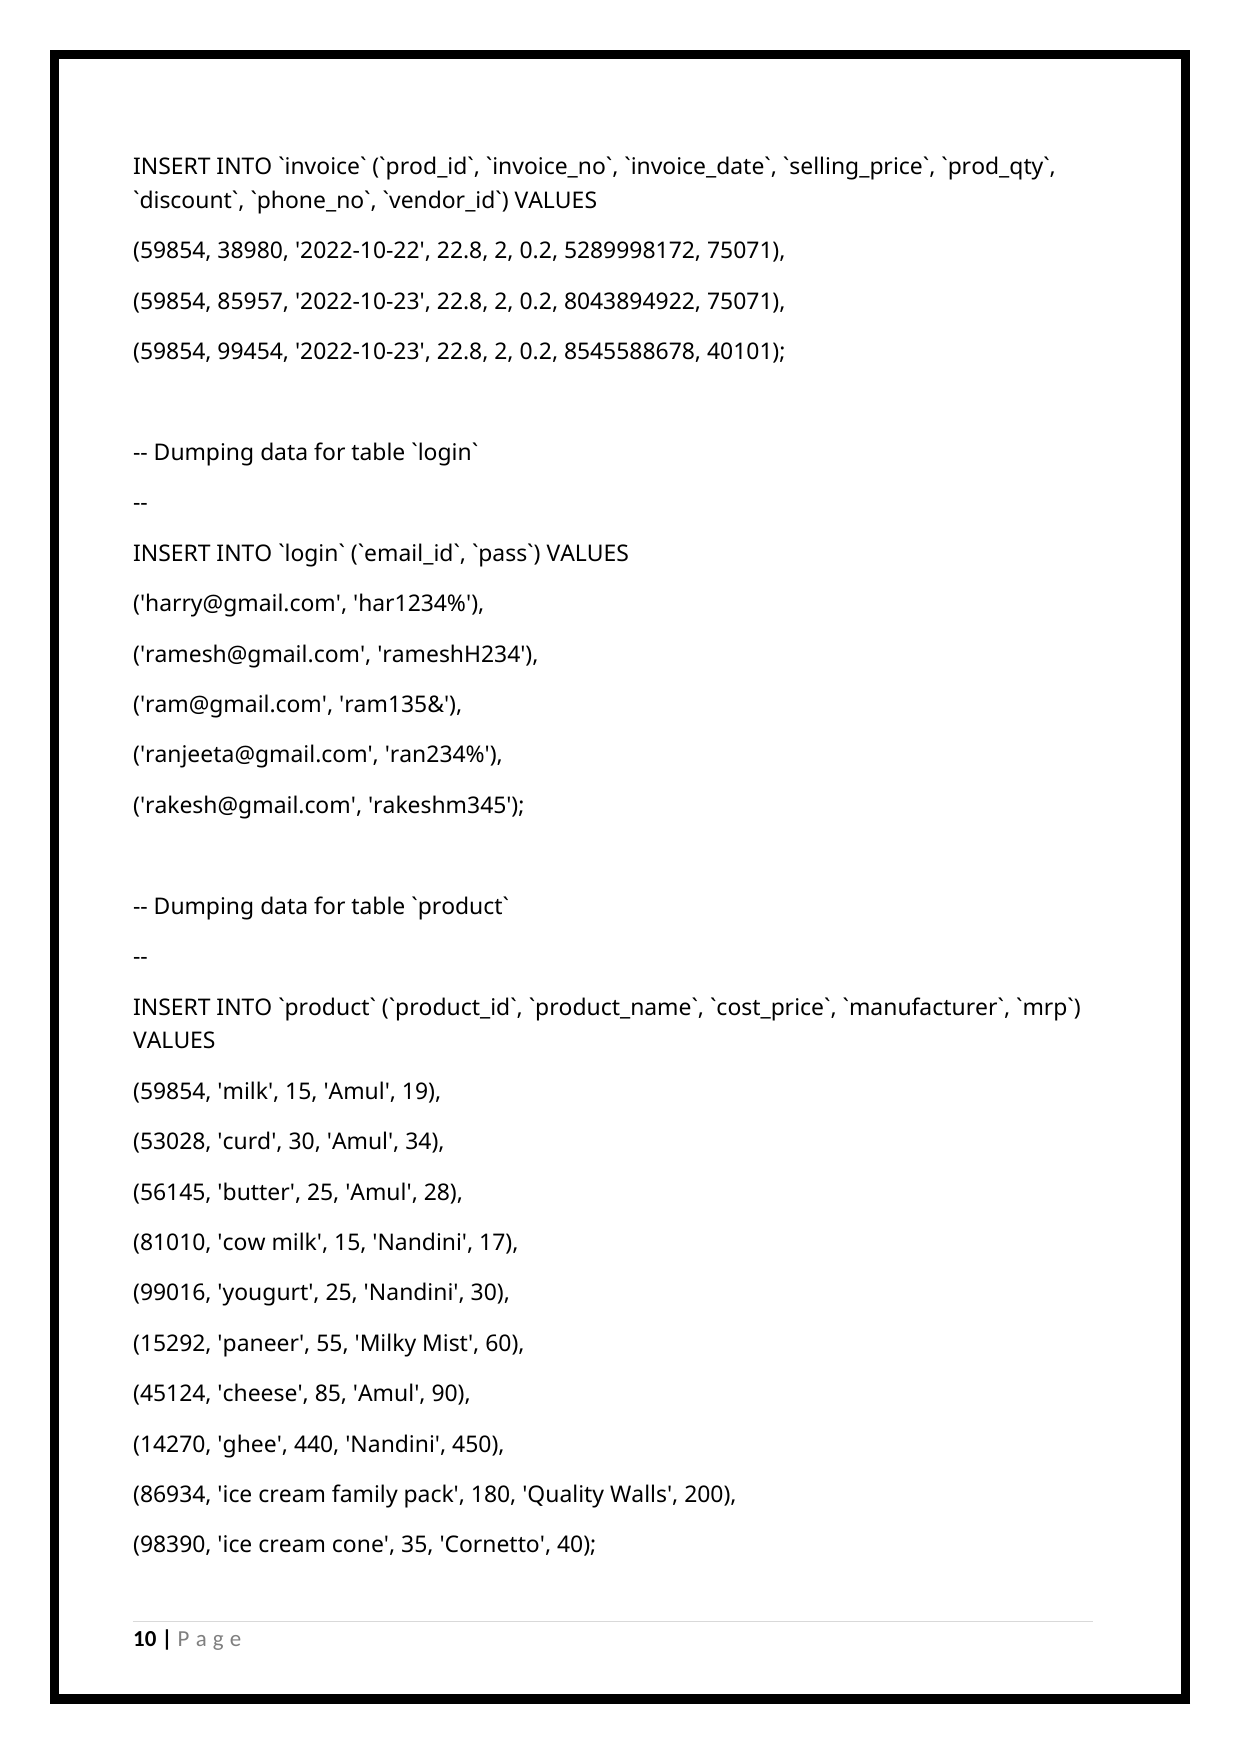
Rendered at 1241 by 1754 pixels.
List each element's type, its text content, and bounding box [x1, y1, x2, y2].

text -- Dumping data for table `product` [133, 889, 1097, 921]
text (99016, 'yougurt', 25, 'Nandini', 30), [133, 1276, 1097, 1307]
text INSERT INTO `product` (`product_id`, `product_name`, `cost_price`, `manufacturer`, `mrp`) VALUES [133, 990, 1097, 1055]
text -- [133, 486, 1097, 517]
text (98390, 'ice cream cone', 35, 'Cornetto', 40); [133, 1528, 1097, 1559]
text ('rakesh@gmail.com', 'rakeshm345'); [133, 789, 1097, 820]
text ('ramesh@gmail.com', 'rameshH234'), [133, 637, 1097, 669]
text (15292, 'paneer', 55, 'Milky Mist', 60), [133, 1327, 1097, 1358]
text (45124, 'cheese', 85, 'Amul', 90), [133, 1377, 1097, 1408]
text INSERT INTO `invoice` (`prod_id`, `invoice_no`, `invoice_date`, `selling_price`, `prod_qty`, `discount`, `phone_no`, `vendor_id`) VALUES [133, 150, 1097, 215]
text -- Dumping data for table `login` [133, 436, 1097, 467]
text ('ram@gmail.com', 'ram135&'), [133, 688, 1097, 719]
text (86934, 'ice cream family pack', 180, 'Quality Walls', 200), [133, 1478, 1097, 1509]
text (59854, 99454, '2022-10-23', 22.8, 2, 0.2, 8545588678, 40101); [133, 335, 1097, 366]
text (59854, 85957, '2022-10-23', 22.8, 2, 0.2, 8043894922, 75071), [133, 284, 1097, 316]
text ('harry@gmail.com', 'har1234%'), [133, 587, 1097, 618]
text (59854, 38980, '2022-10-22', 22.8, 2, 0.2, 5289998172, 75071), [133, 234, 1097, 265]
text (59854, 'milk', 15, 'Amul', 19), [133, 1074, 1097, 1106]
text -- [133, 940, 1097, 971]
text ('ranjeeta@gmail.com', 'ran234%'), [133, 738, 1097, 769]
text (14270, 'ghee', 440, 'Nandini', 450), [133, 1427, 1097, 1459]
text INSERT INTO `login` (`email_id`, `pass`) VALUES [133, 537, 1097, 568]
text (56145, 'butter', 25, 'Amul', 28), [133, 1175, 1097, 1207]
text (53028, 'curd', 30, 'Amul', 34), [133, 1125, 1097, 1156]
text (81010, 'cow milk', 15, 'Nandini', 17), [133, 1226, 1097, 1257]
